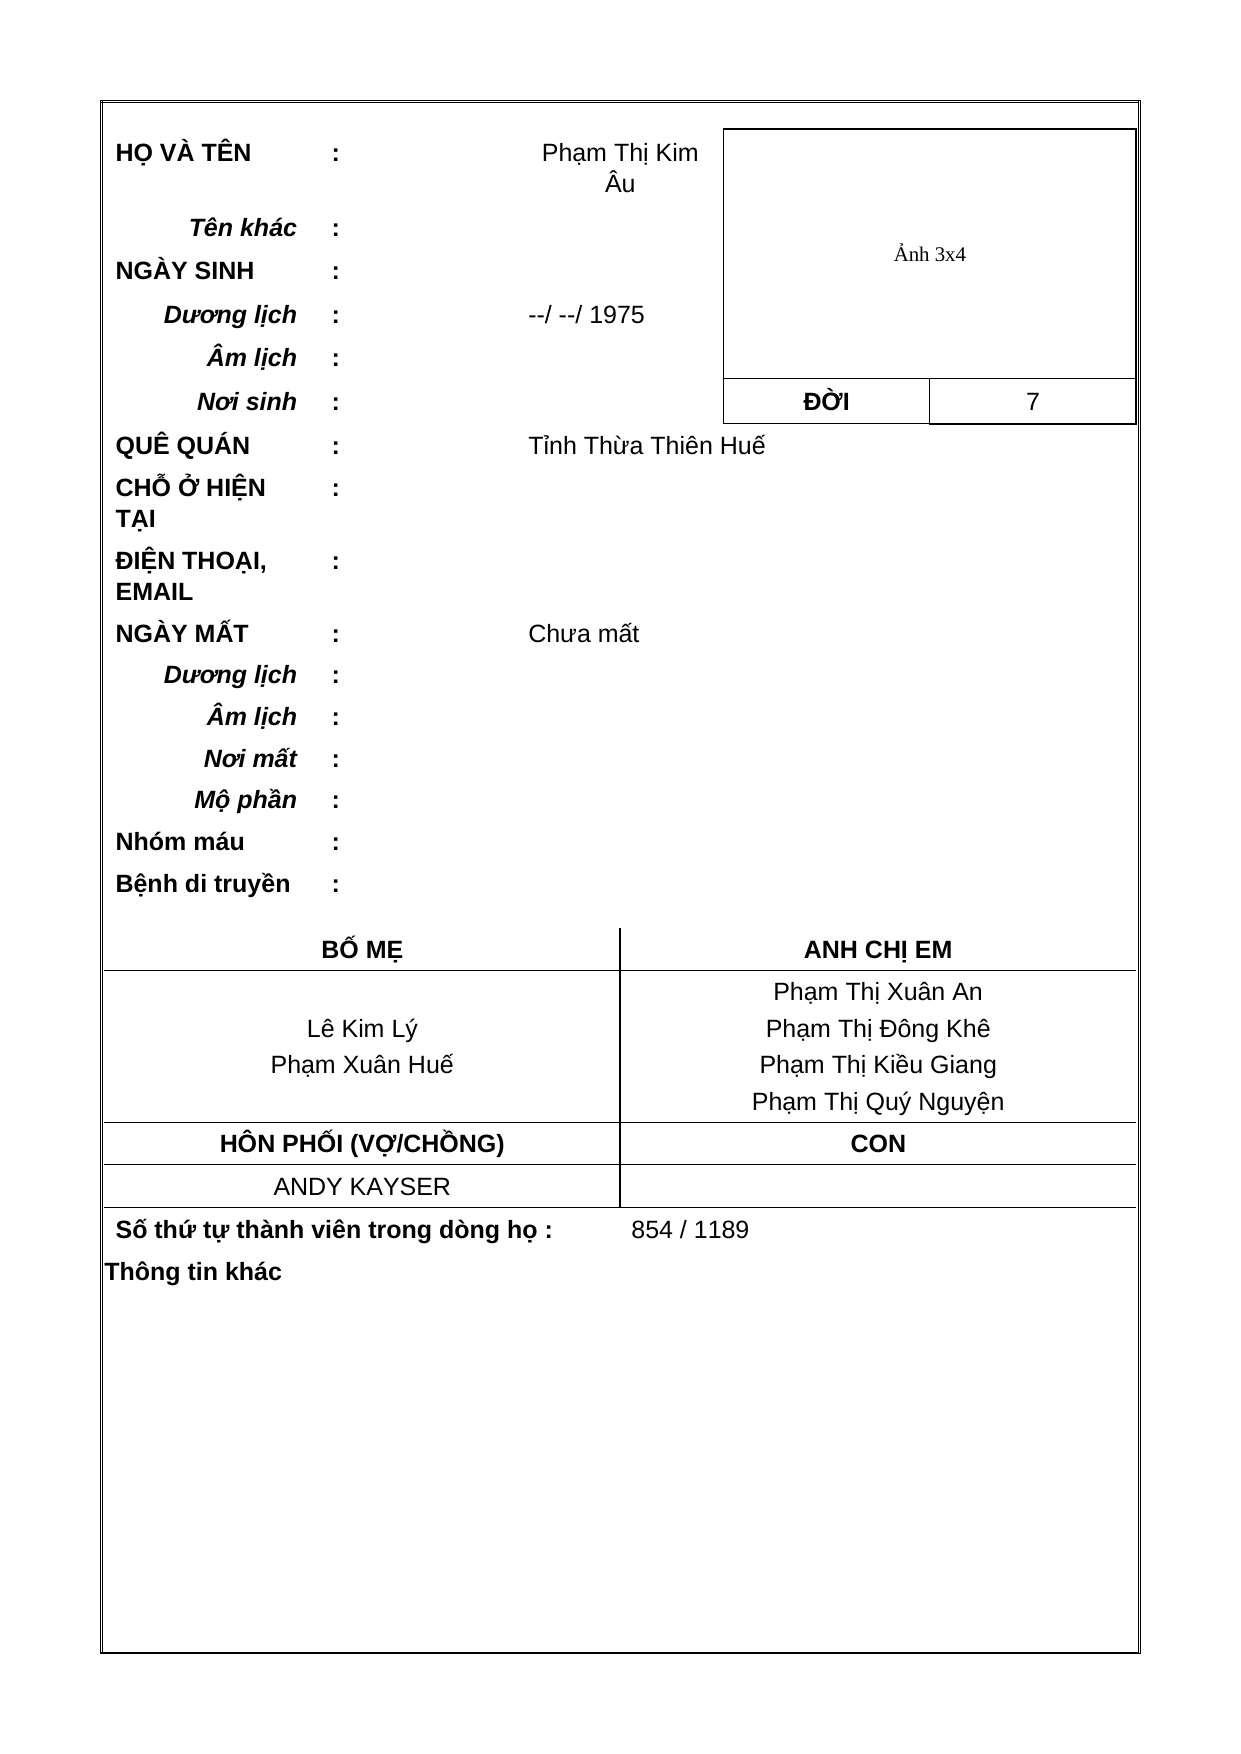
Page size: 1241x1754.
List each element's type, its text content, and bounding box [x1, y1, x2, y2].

text Thông tin khác [104, 1255, 1136, 1286]
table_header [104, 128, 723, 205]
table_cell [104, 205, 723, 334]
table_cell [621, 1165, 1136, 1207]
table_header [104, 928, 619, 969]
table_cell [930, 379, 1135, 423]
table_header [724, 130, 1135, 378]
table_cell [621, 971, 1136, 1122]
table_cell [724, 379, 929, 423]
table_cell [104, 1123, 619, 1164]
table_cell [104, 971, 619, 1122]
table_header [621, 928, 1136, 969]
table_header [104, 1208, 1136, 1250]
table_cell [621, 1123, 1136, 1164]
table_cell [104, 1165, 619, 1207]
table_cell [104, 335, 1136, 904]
